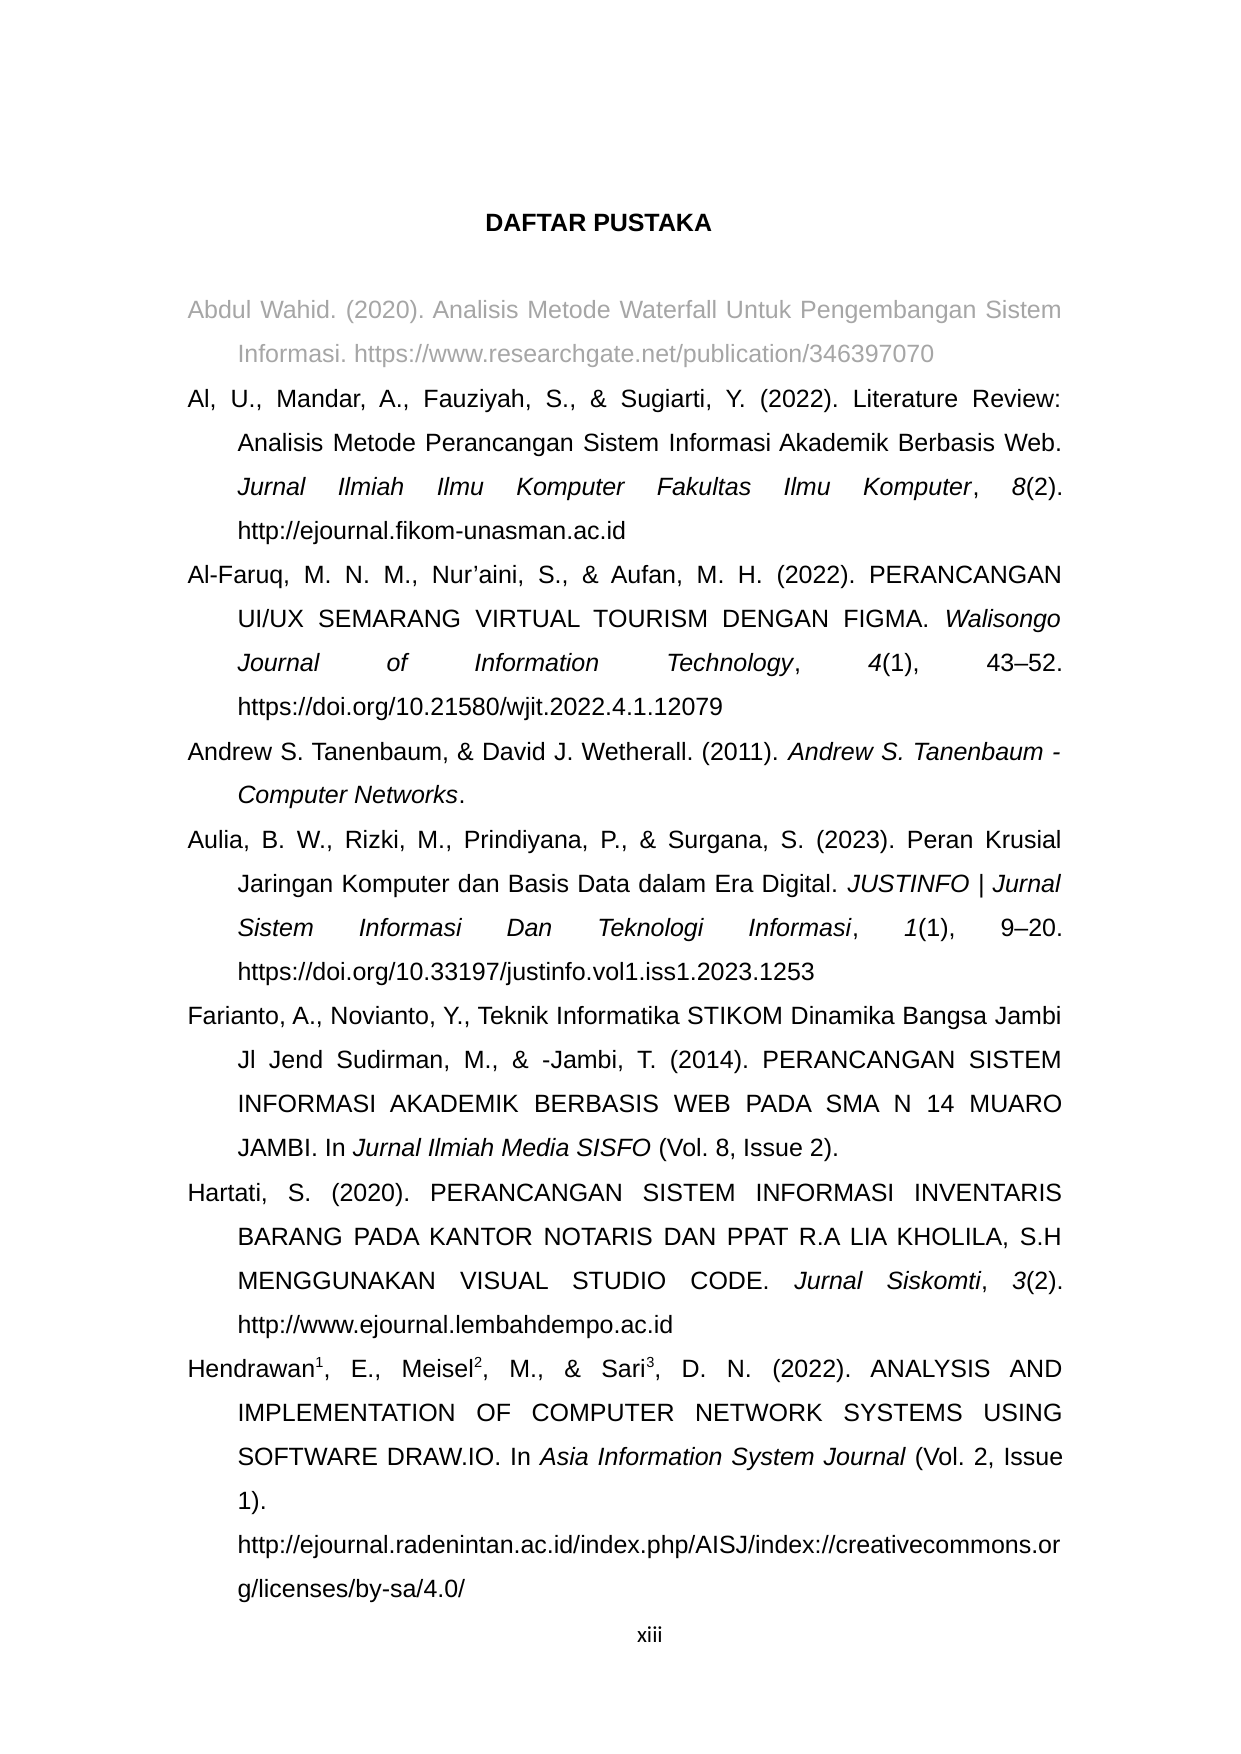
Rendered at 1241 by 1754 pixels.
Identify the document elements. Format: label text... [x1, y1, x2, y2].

subtitle DAFTAR PUSTAKA [236, 208, 961, 237]
